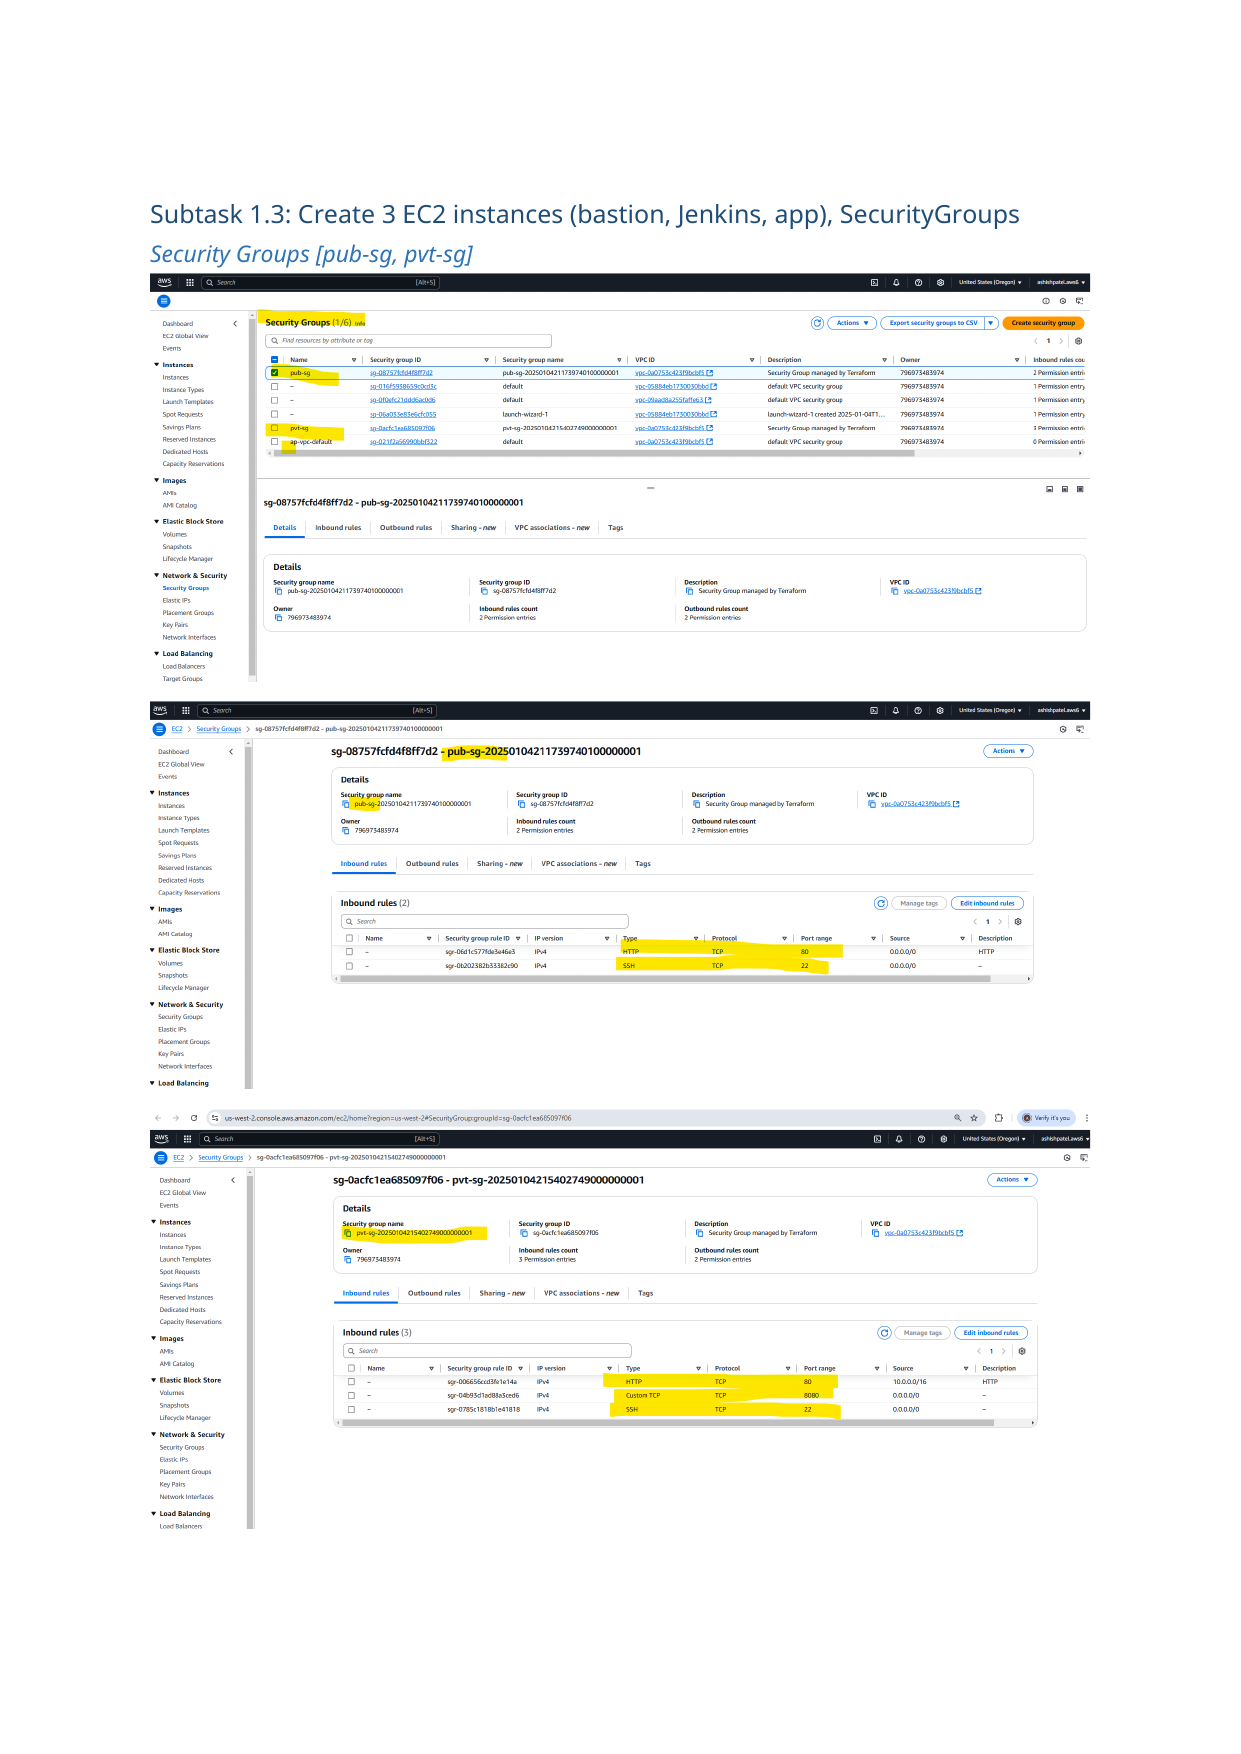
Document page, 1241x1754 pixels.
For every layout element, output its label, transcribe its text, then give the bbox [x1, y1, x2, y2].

picture [150, 271, 1091, 682]
subtitle Subtask 1.3: Create 3 EC2 instances (bastion, Jenkins, app), SecurityGroups [150, 197, 1090, 231]
subtitle Security Groups [pub-sg, pvt-sg] [150, 238, 1090, 269]
picture [150, 700, 1091, 1089]
picture [150, 1107, 1091, 1529]
